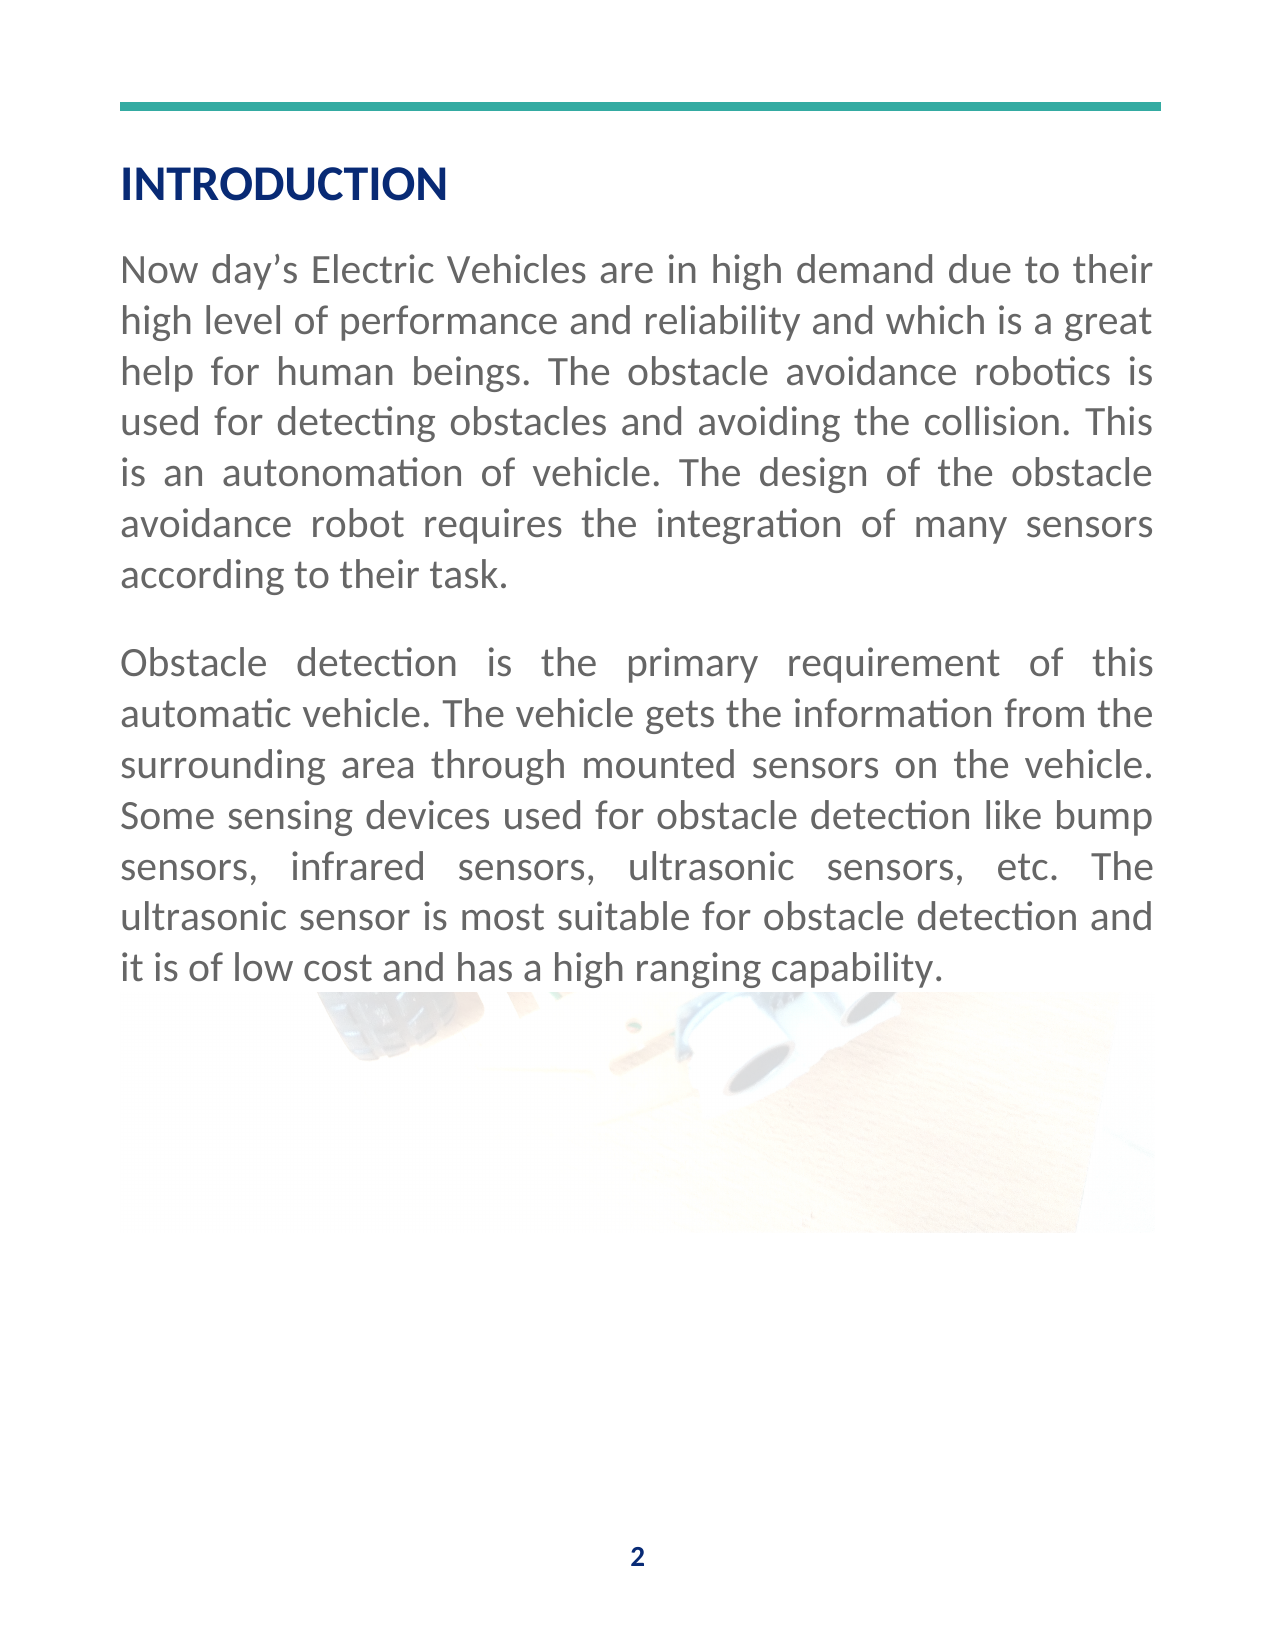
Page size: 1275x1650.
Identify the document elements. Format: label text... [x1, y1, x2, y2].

text Obstacle detection is the primary requirement of this automatic vehicle. The vehicle gets the information from the surrounding area through mounted sensors on the vehicle. Some sensing devices used for obstacle detection like bump sensors, infrared sensors, ultrasonic sensors, etc. The ultrasonic sensor is most suitable for obstacle detection and it is of low cost and has a high ranging capability. [120, 636, 1155, 992]
text Now day’s Electric Vehicles are in high demand due to their high level of performance and reliability and which is a great help for human beings. The obstacle avoidance robotics is used for detecting obstacles and avoiding the collision. This is an autonomation of vehicle. The design of the obstacle avoidance robot requires the integration of many sensors according to their task. [120, 243, 1155, 599]
text INTRODUCTION [120, 152, 1155, 213]
